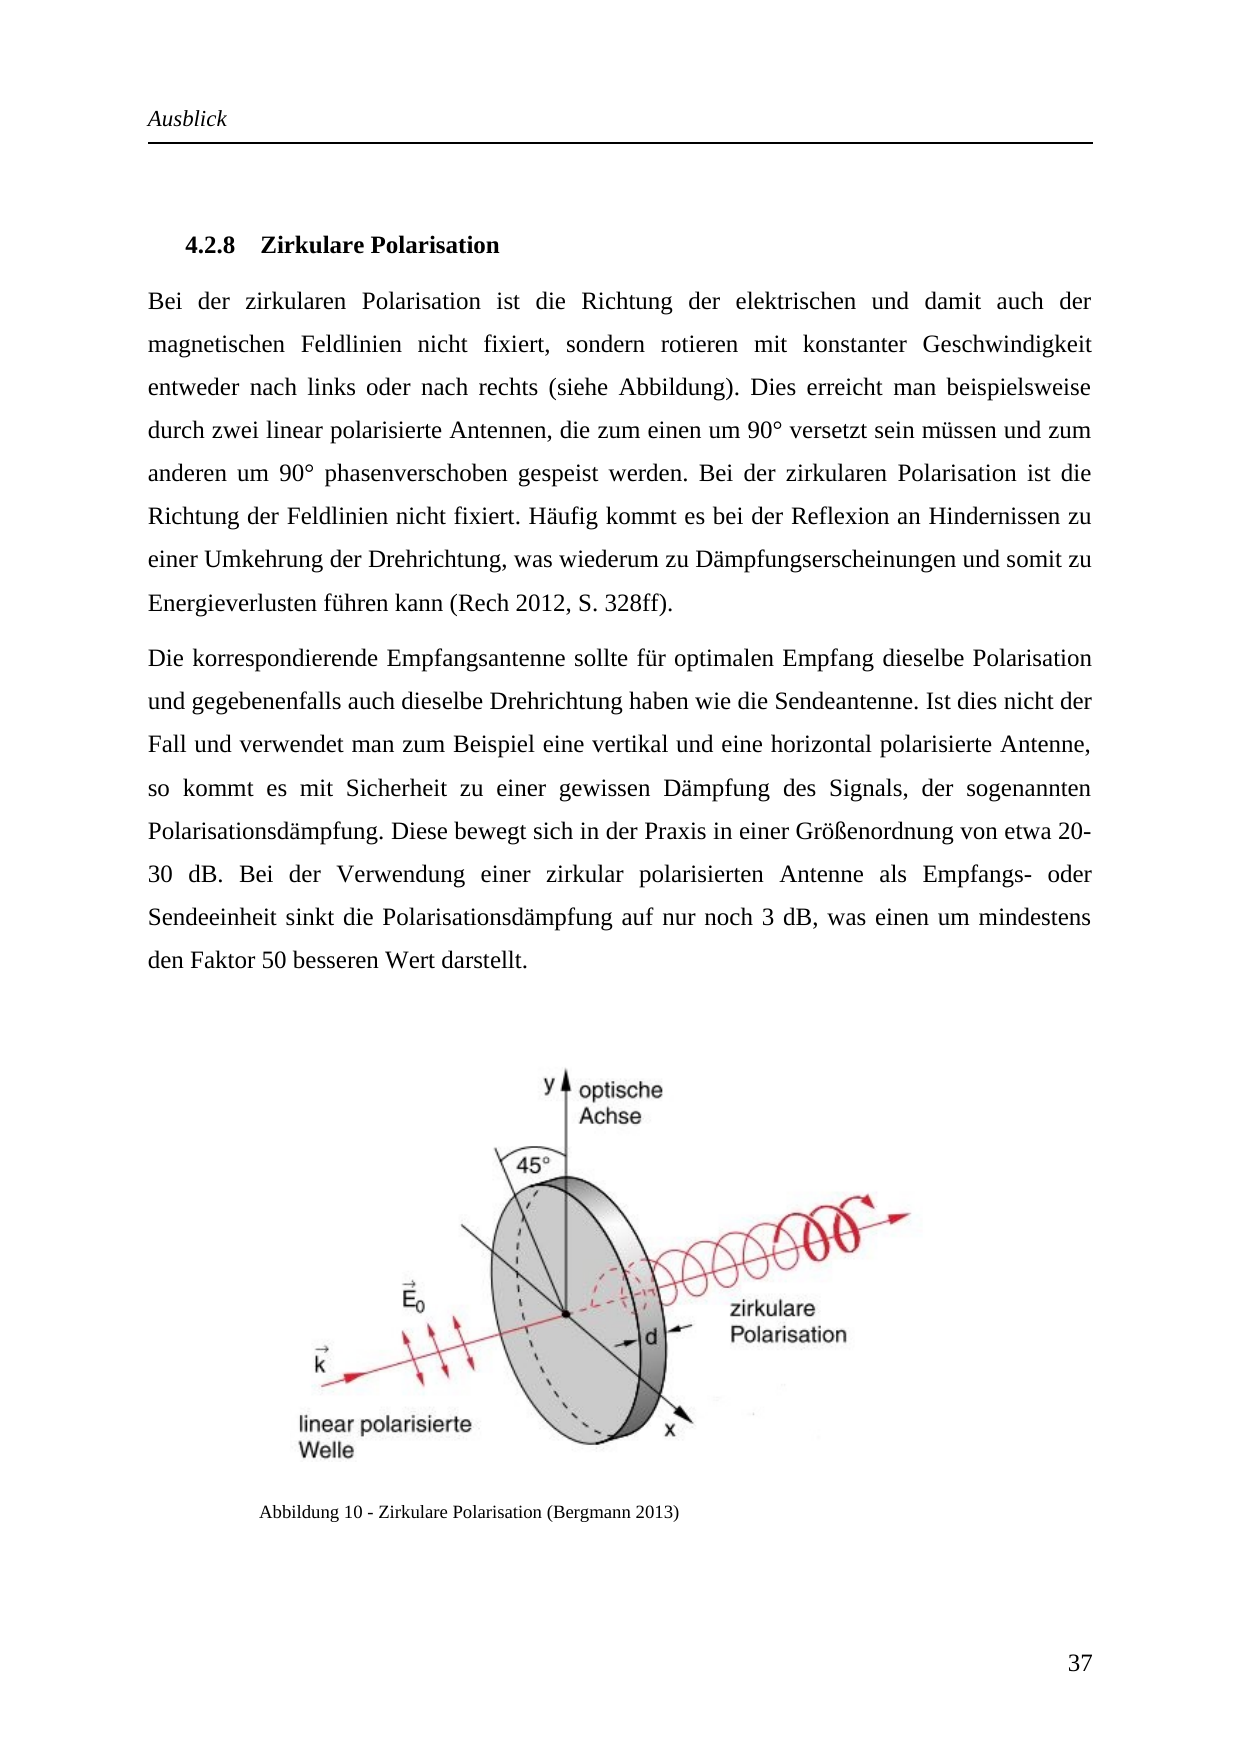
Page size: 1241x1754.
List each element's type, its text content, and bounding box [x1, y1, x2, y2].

text Bei der zirkularen Polarisation ist die Richtung der elektrischen und damit auch der magnetischen Feldlinien nicht fixiert, sondern rotieren mit konstanter Geschwindigkeit entweder nach links oder nach rechts (siehe Abbildung). Dies erreicht man beispielsweise durch zwei linear polarisierte Antennen, die zum einen um 90° versetzt sein müssen und zum anderen um 90° phasenverschoben gespeist werden. Bei der zirkularen Polarisation ist die Richtung der Feldlinien nicht fixiert. Häufig kommt es bei der Reflexion an Hindernissen zu einer Umkehrung der Drehrichtung, was wiederum zu Dämpfungserscheinungen und somit zu Energieverlusten führen kann (Rech 2012, S. 328ff). [148, 286, 1093, 616]
text Die korrespondierende Empfangsantenne sollte für optimalen Empfang dieselbe Polarisation und gegebenenfalls auch dieselbe Drehrichtung haben wie die Sendeantenne. Ist dies nicht der Fall und verwendet man zum Beispiel eine vertikal und eine horizontal polarisierte Antenne, so kommt es mit Sicherheit zu einer gewissen Dämpfung des Signals, der sogenannten Polarisationsdämpfung. Diese bewegt sich in der Praxis in einer Größenordnung von etwa 20-30 dB. Bei der Verwendung einer zirkular polarisierten Antenne als Empfangs- oder Sendeeinheit sinkt die Polarisationsdämpfung auf nur noch 3 dB, was einen um mindestens den Faktor 50 besseren Wert darstellt. [148, 643, 1093, 974]
picture [289, 1056, 951, 1462]
subtitle Zirkulare Polarisation [185, 230, 1093, 259]
